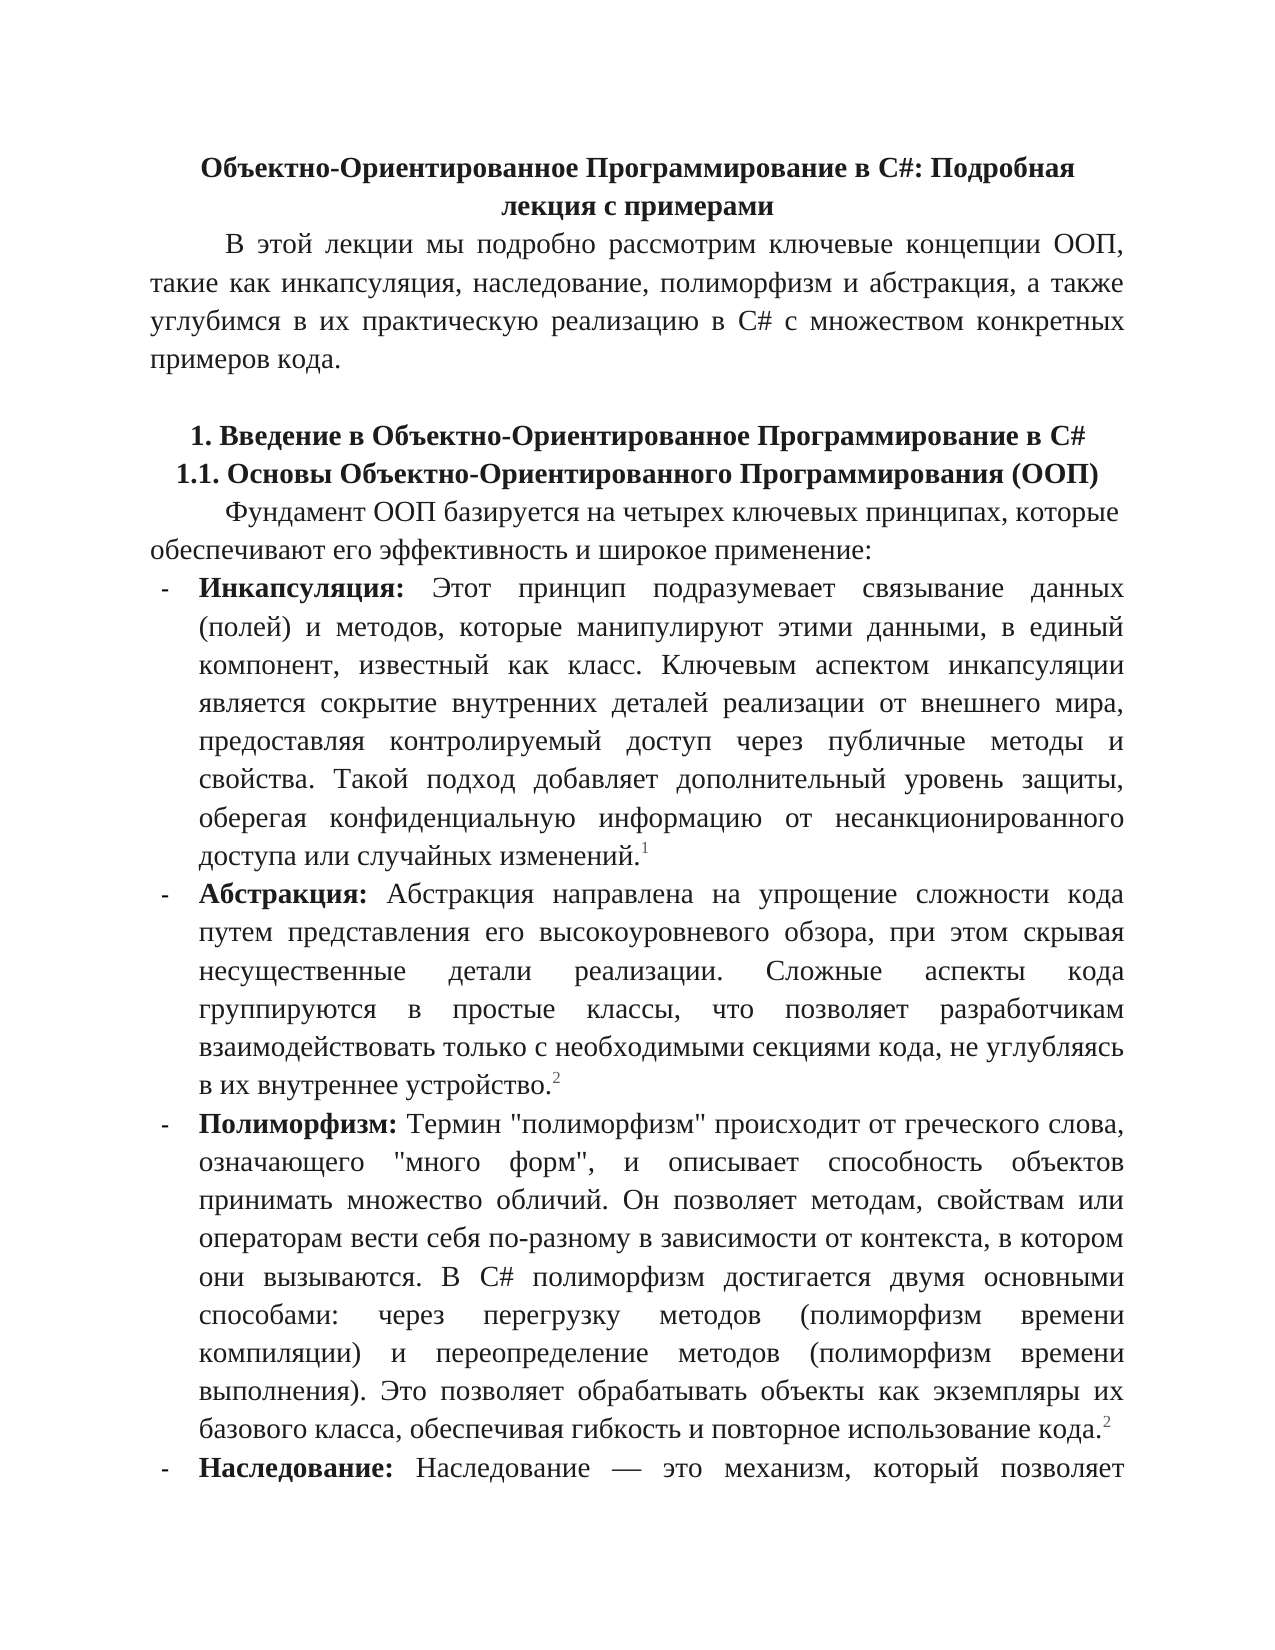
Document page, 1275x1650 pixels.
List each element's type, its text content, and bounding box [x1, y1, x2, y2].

subtitle 1.1. Основы Объектно-Ориентированного Программирования (ООП) [150, 456, 1125, 489]
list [161, 1450, 1125, 1483]
text Фундамент ООП базируется на четырех ключевых принципах, которые обеспечивают его эффективность и широкое применение: [150, 494, 1125, 566]
subtitle 1. Введение в Объектно-Ориентированное Программирование в C# [150, 418, 1125, 451]
list Полиморфизм: Термин "полиморфизм" происходит от греческого слова, означающего "много форм", и описывает способность объектов принимать множество обличий. Он позволяет методам, свойствам или операторам вести себя по-разному в зависимости от контекста, в котором они вызываются. В C# полиморфизм достигается двумя основными способами: через перегрузку методов (полиморфизм времени компиляции) и переопределение методов (полиморфизм времени выполнения). Это позволяет обрабатывать объекты как экземпляры их базового класса, обеспечивая гибкость и повторное использование кода.2 [161, 1106, 1125, 1445]
list Абстракция: Абстракция направлена на упрощение сложности кода путем представления его высокоуровневого обзора, при этом скрывая несущественные детали реализации. Сложные аспекты кода группируются в простые классы, что позволяет разработчикам взаимодействовать только с необходимыми секциями кода, не углубляясь в их внутреннее устройство.2 [161, 876, 1125, 1101]
list Инкапсуляция: Этот принцип подразумевает связывание данных (полей) и методов, которые манипулируют этими данными, в единый компонент, известный как класс. Ключевым аспектом инкапсуляции является сокрытие внутренних деталей реализации от внешнего мира, предоставляя контролируемый доступ через публичные методы и свойства. Такой подход добавляет дополнительный уровень защиты, оберегая конфиденциальную информацию от несанкционированного доступа или случайных изменений.1 [161, 571, 1125, 872]
subtitle Объектно-Ориентированное Программирование в C#: Подробная лекция с примерами [150, 150, 1125, 222]
text В этой лекции мы подробно рассмотрим ключевые концепции ООП, такие как инкапсуляция, наследование, полиморфизм и абстракция, а также углубимся в их практическую реализацию в C# с множеством конкретных примеров кода. [150, 226, 1125, 375]
